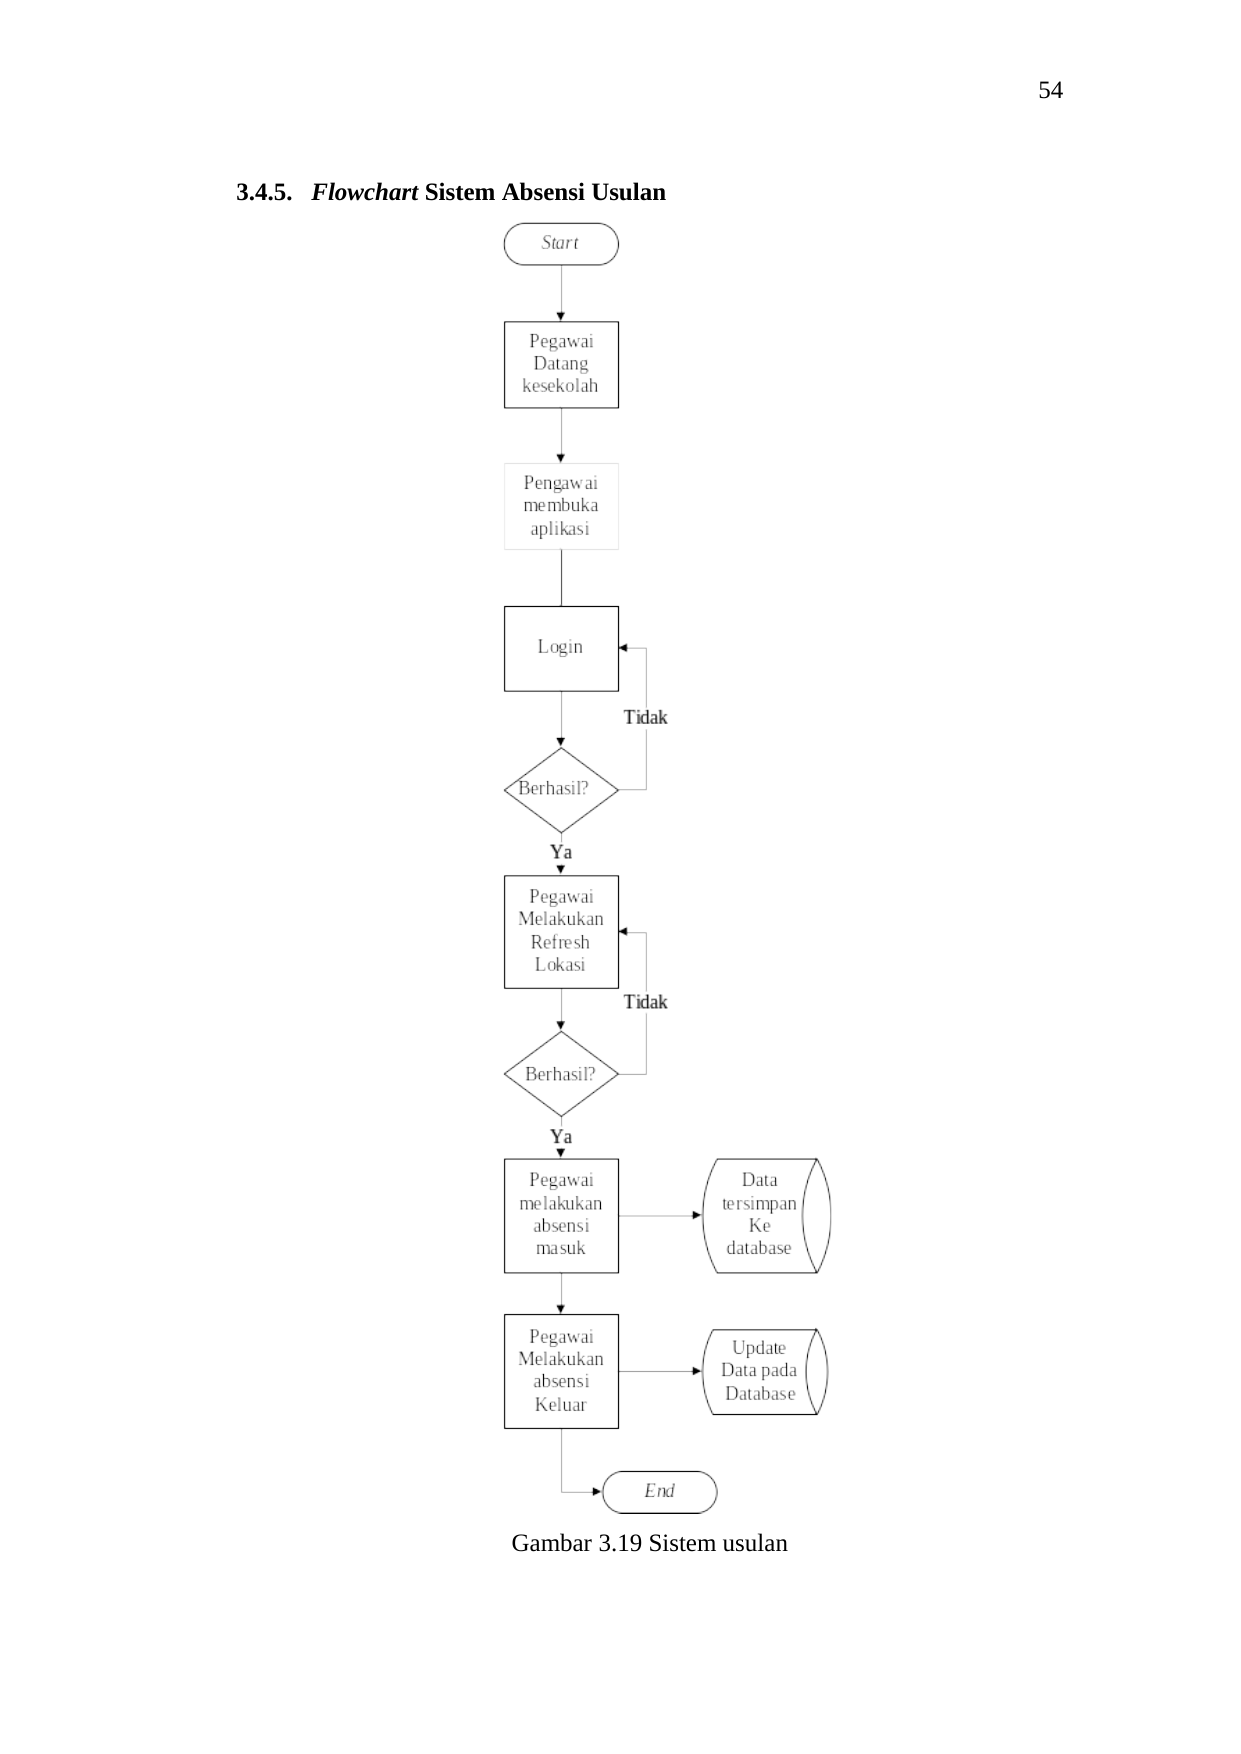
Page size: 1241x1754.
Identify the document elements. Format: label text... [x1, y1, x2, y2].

text Gambar . Sistem usulan [236, 1528, 1063, 1556]
subtitle Flowchart Sistem Absensi Usulan [236, 177, 1063, 206]
